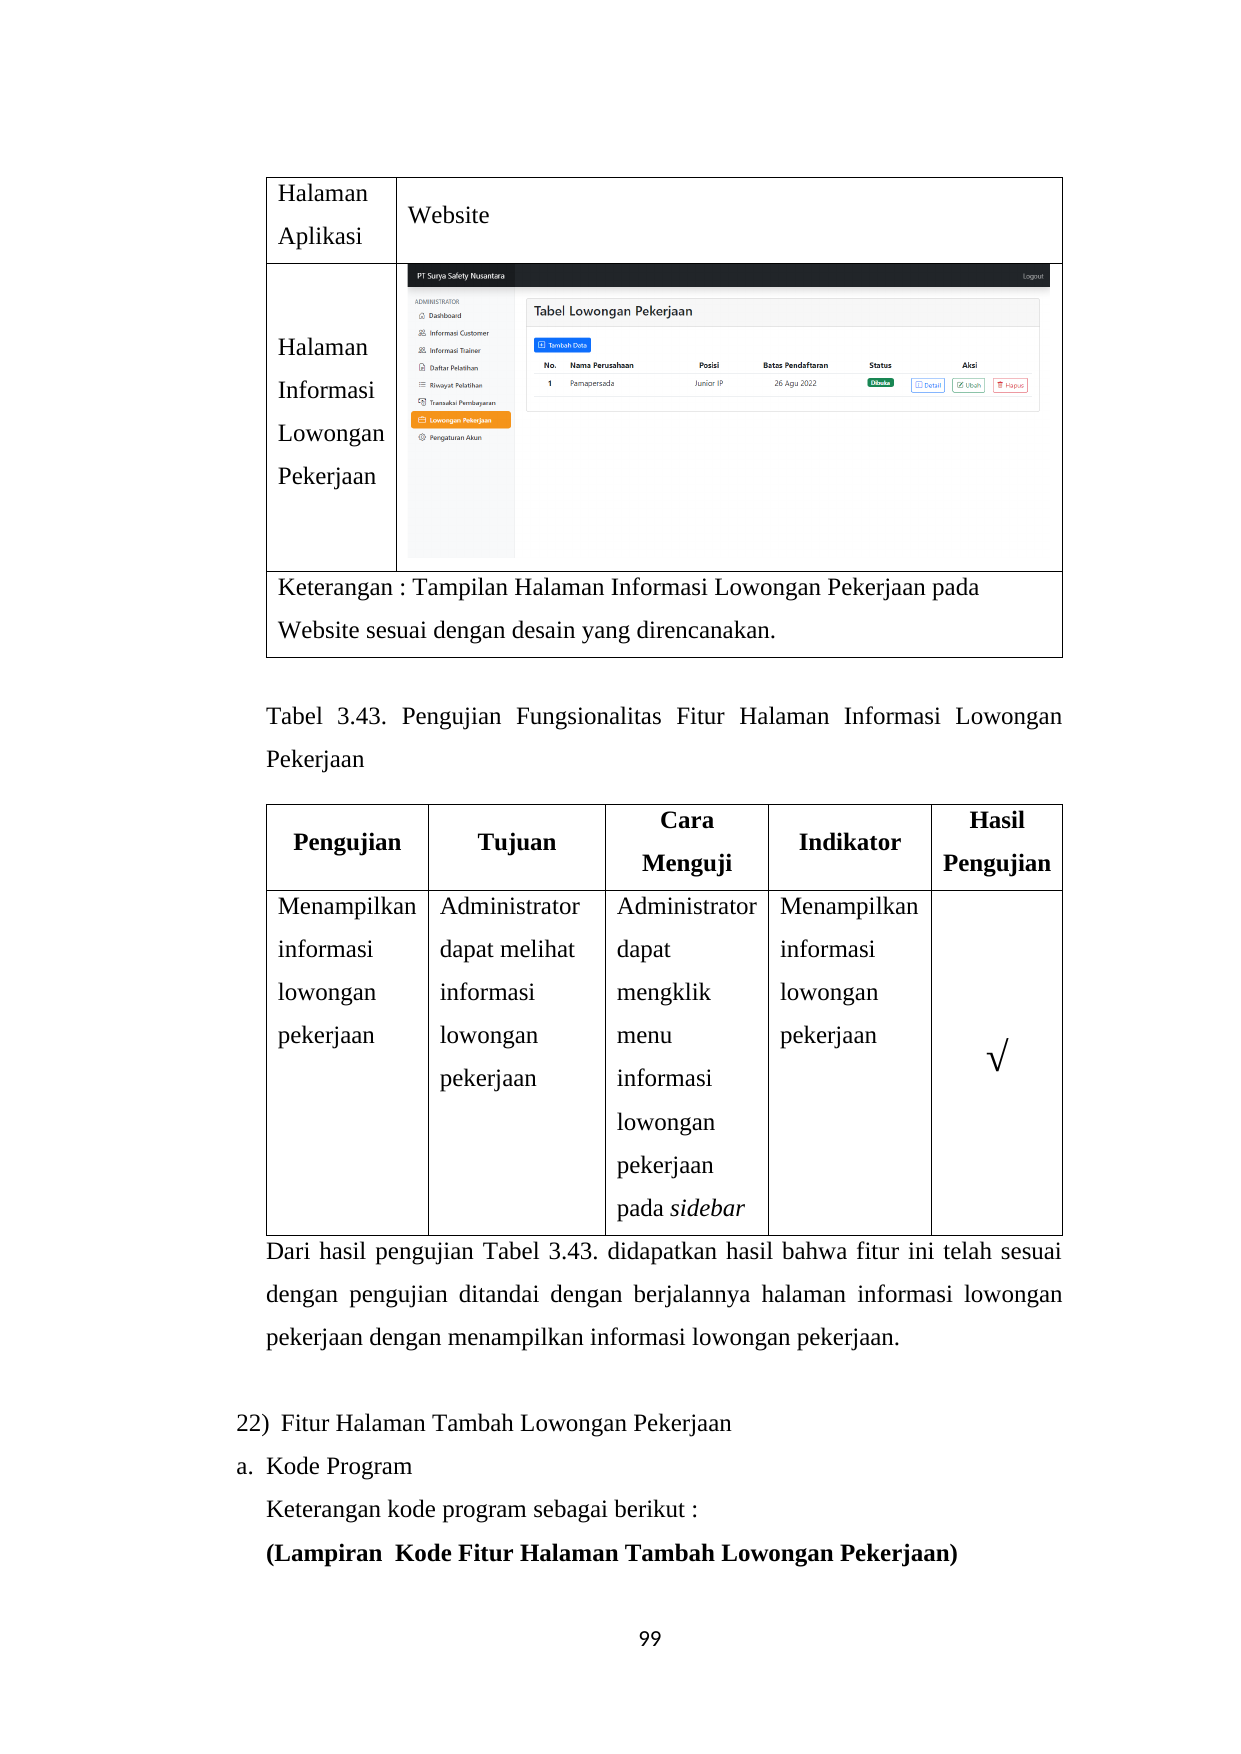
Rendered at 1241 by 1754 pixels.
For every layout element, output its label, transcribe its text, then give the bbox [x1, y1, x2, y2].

table_cell [397, 264, 1062, 571]
list (Lampiran Kode Fitur Halaman Tambah Lowongan Pekerjaan) [266, 1538, 1063, 1566]
table_cell Administrator dapat melihat informasi lowongan pekerjaan [429, 891, 605, 1235]
table_header Halaman Aplikasi [267, 178, 396, 263]
table_cell Menampilkan informasi lowongan pekerjaan [267, 891, 428, 1235]
table_header Indikator [769, 805, 931, 890]
list Dari hasil pengujian Tabel 3.43. didapatkan hasil bahwa fitur ini telah sesuai dengan pengujian ditandai dengan berjalannya halaman informasi lowongan pekerjaan dengan menampilkan informasi lowongan pekerjaan. [266, 1236, 1063, 1351]
list Fitur Halaman Tambah Lowongan Pekerjaan [236, 1408, 1063, 1437]
table_cell √ [932, 891, 1062, 1235]
table_header Website [397, 178, 1062, 263]
table_cell Keterangan : Tampilan Halaman Informasi Lowongan Pekerjaan pada Website sesuai dengan desain yang direncanakan. [267, 572, 1062, 657]
table_header Pengujian [267, 805, 428, 890]
table_cell Administrator dapat mengklik menu informasi lowongan pekerjaan pada sidebar [606, 891, 768, 1235]
list Keterangan kode program sebagai berikut : [266, 1494, 1063, 1523]
table_header Cara Menguji [606, 805, 768, 890]
list Kode Program [236, 1451, 1063, 1480]
table_cell Halaman Informasi Lowongan Pekerjaan [267, 264, 396, 571]
table_cell Menampilkan informasi lowongan pekerjaan [769, 891, 931, 1235]
picture [407, 264, 1050, 558]
table_header Hasil Pengujian [932, 805, 1062, 890]
table_header Tujuan [429, 805, 605, 890]
list Tabel 3.43. Pengujian Fungsionalitas Fitur Halaman Informasi Lowongan Pekerjaan [266, 701, 1063, 773]
